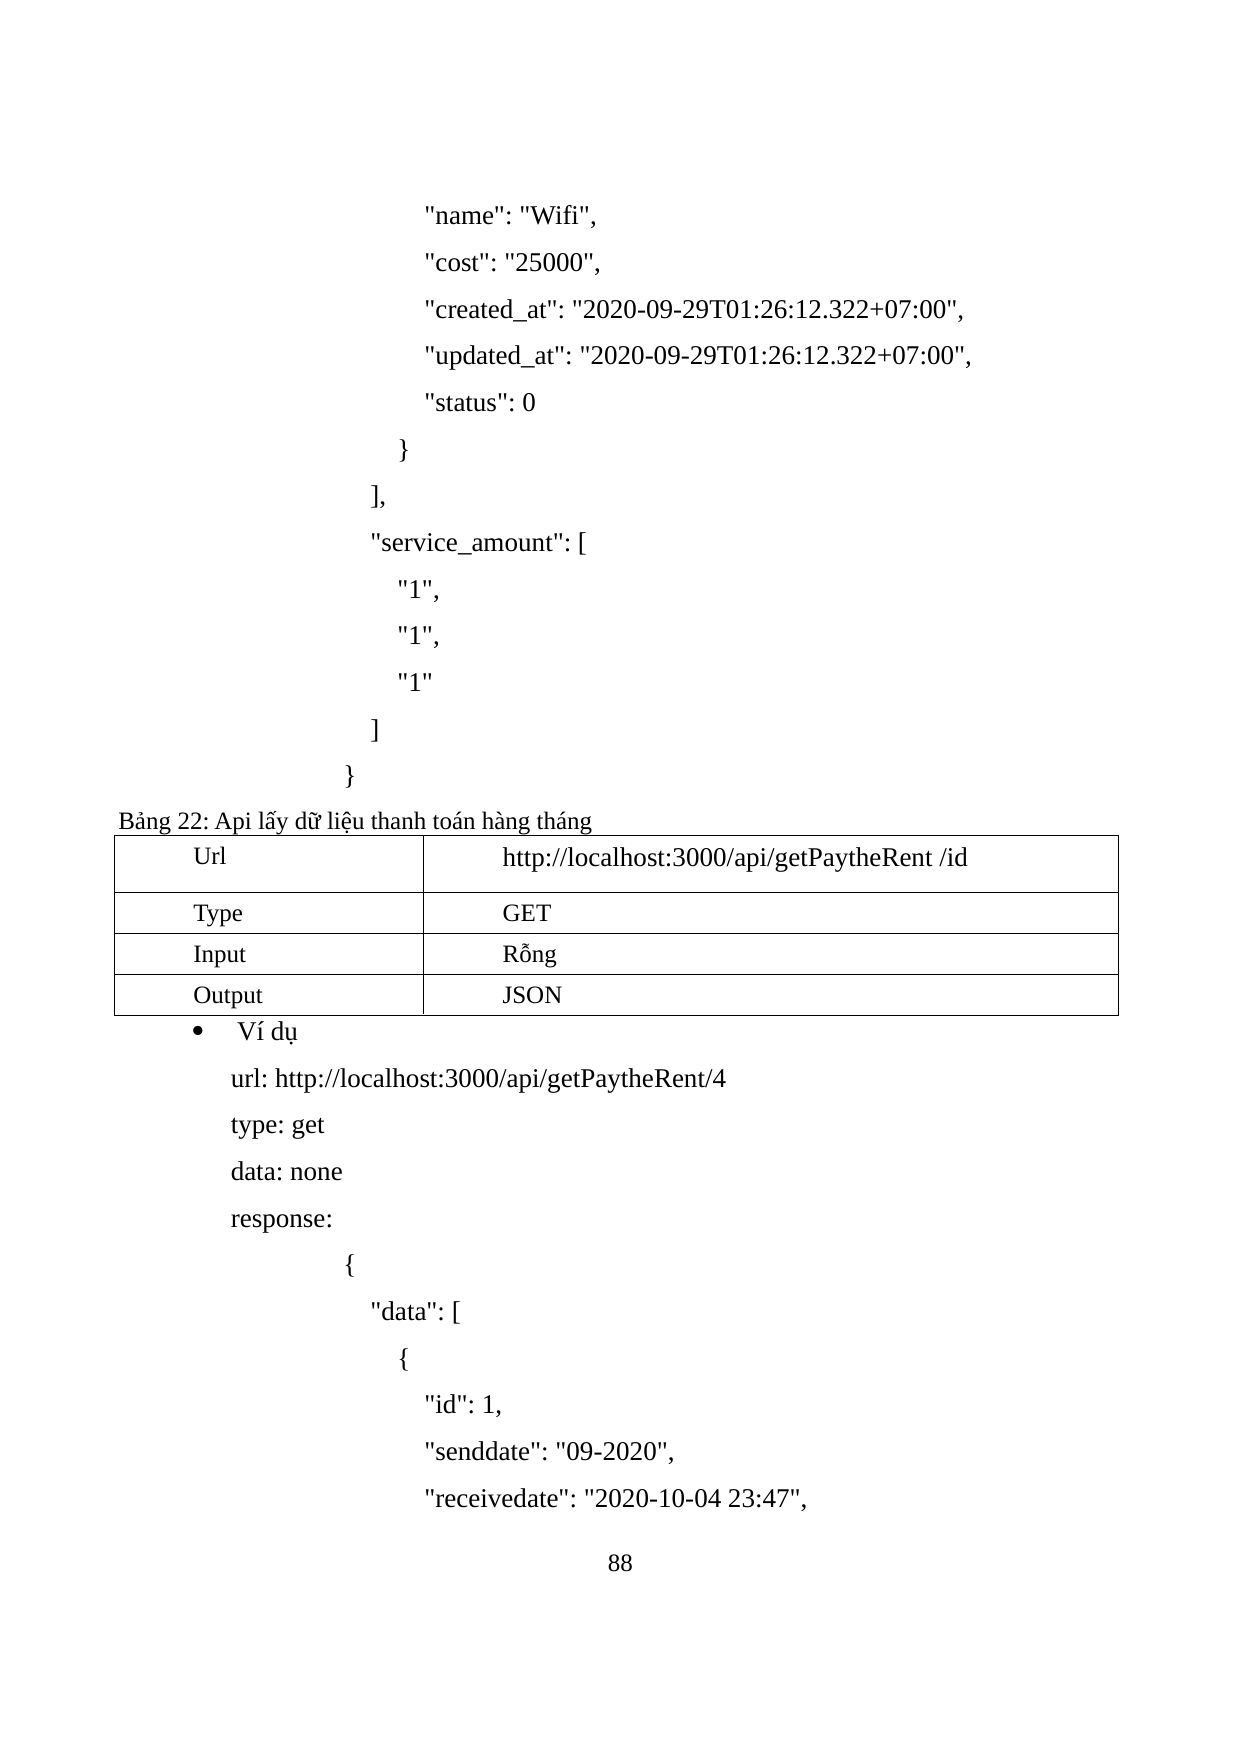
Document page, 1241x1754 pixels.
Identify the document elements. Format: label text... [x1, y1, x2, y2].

text "1", [343, 619, 1122, 651]
text { [343, 1248, 1122, 1280]
text } [343, 759, 1122, 791]
text } [343, 433, 1122, 464]
text "name": "Wifi", [343, 199, 1122, 231]
text "senddate": "09-2020", [343, 1435, 1122, 1466]
text "id": 1, [343, 1388, 1122, 1420]
table_cell Type [115, 893, 423, 933]
table_cell Input [115, 934, 423, 974]
text "cost": "25000", [343, 246, 1122, 277]
text data: none [231, 1155, 1122, 1186]
table_cell JSON [424, 975, 1118, 1014]
text "1" [343, 666, 1122, 697]
text url: http://localhost:3000/api/getPaytheRent/4 [231, 1062, 1122, 1093]
text "updated_at": "2020-09-29T01:26:12.322+07:00", [343, 339, 1122, 371]
table_cell Output [115, 975, 423, 1014]
text "status": 0 [343, 386, 1122, 417]
table_cell GET [424, 893, 1118, 933]
text ] [343, 713, 1122, 744]
text "1", [343, 573, 1122, 604]
table_header http://localhost:3000/api/getPaytheRent /id [424, 836, 1118, 892]
text response: [231, 1202, 1122, 1233]
text "data": [ [343, 1295, 1122, 1326]
text type: get [231, 1108, 1122, 1140]
text ], [343, 479, 1122, 511]
text Bảng 22: Api lấy dữ liệu thanh toán hàng tháng [118, 806, 1122, 835]
table_cell Rỗng [424, 934, 1118, 974]
text { [343, 1342, 1122, 1373]
text "service_amount": [ [343, 526, 1122, 557]
list Ví dụ [193, 1015, 1122, 1046]
table_header Url [115, 836, 423, 892]
text "receivedate": "2020-10-04 23:47", [343, 1482, 1122, 1513]
text "created_at": "2020-09-29T01:26:12.322+07:00", [343, 293, 1122, 324]
